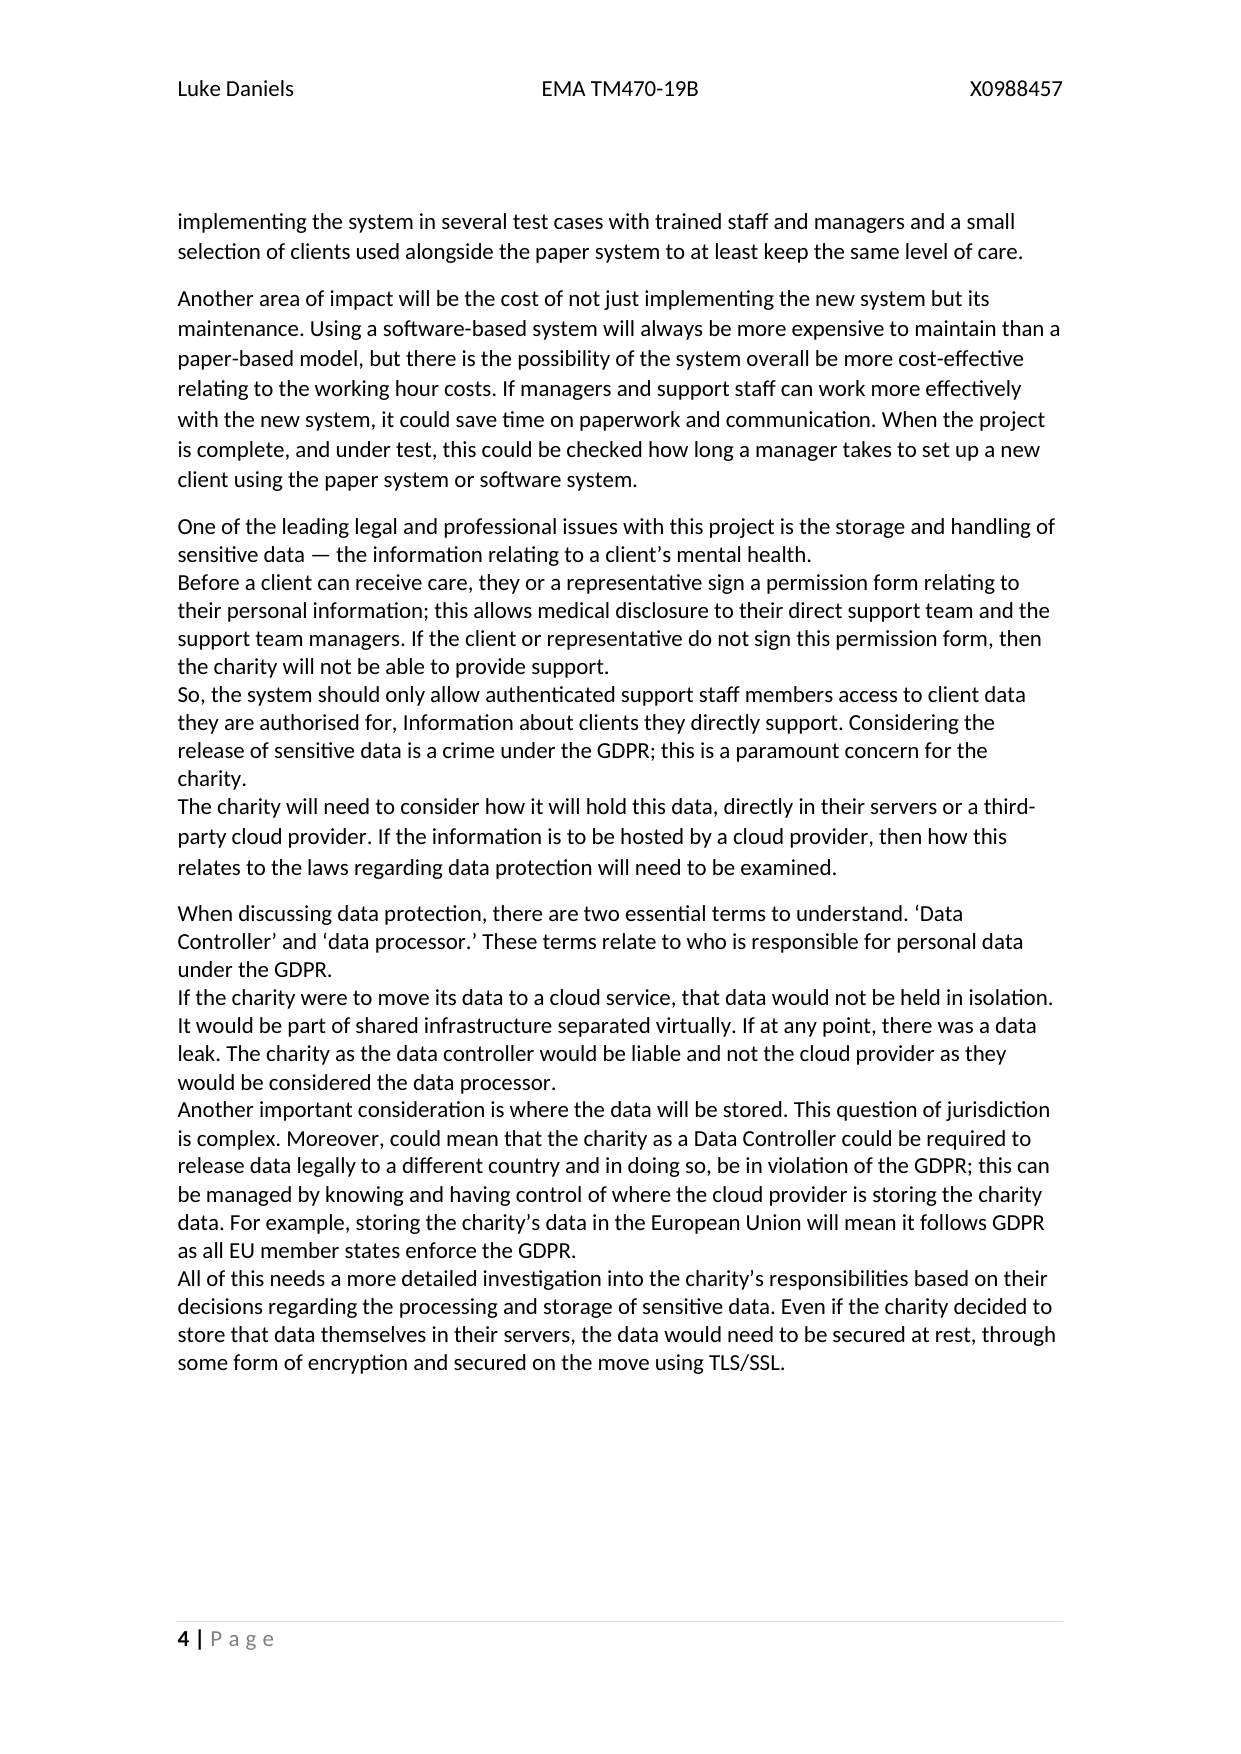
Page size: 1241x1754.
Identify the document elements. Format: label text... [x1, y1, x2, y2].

text One of the leading legal and professional issues with this project is the storage and handling of sensitive data — the information relating to a client’s mental health. [177, 512, 1063, 568]
text When discussing data protection, there are two essential terms to understand. ‘Data Controller’ and ‘data processor.’ These terms relate to who is responsible for personal data under the GDPR. [177, 899, 1063, 983]
text Before a client can receive care, they or a representative sign a permission form relating to their personal information; this allows medical disclosure to their direct support team and the support team managers. If the client or representative do not sign this permission form, then the charity will not be able to provide support. [177, 568, 1063, 680]
text All of this needs a more detailed investigation into the charity’s responsibilities based on their decisions regarding the processing and storage of sensitive data. Even if the charity decided to store that data themselves in their servers, the data would need to be secured at rest, through some form of encryption and secured on the move using TLS/SSL. [177, 1264, 1063, 1376]
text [177, 207, 1063, 265]
text Another important consideration is where the data will be stored. This question of jurisdiction is complex. Moreover, could mean that the charity as a Data Controller could be required to release data legally to a different country and in doing so, be in violation of the GDPR; this can be managed by knowing and having control of where the cloud provider is storing the charity data. For example, storing the charity’s data in the European Union will mean it follows GDPR as all EU member states enforce the GDPR. [177, 1096, 1063, 1264]
text Another area of impact will be the cost of not just implementing the new system but its maintenance. Using a software-based system will always be more expensive to maintain than a paper-based model, but there is the possibility of the system overall be more cost-effective relating to the working hour costs. If managers and support staff can work more effectively with the new system, it could save time on paperwork and communication. When the project is complete, and under test, this could be checked how long a manager takes to set up a new client using the paper system or software system. [177, 284, 1063, 493]
text So, the system should only allow authenticated support staff members access to client data they are authorised for, Information about clients they directly support. Considering the release of sensitive data is a crime under the GDPR; this is a paramount concern for the charity. [177, 680, 1063, 792]
text If the charity were to move its data to a cloud service, that data would not be held in isolation. It would be part of shared infrastructure separated virtually. If at any point, there was a data leak. The charity as the data controller would be liable and not the cloud provider as they would be considered the data processor. [177, 983, 1063, 1096]
text The charity will need to consider how it will hold this data, directly in their servers or a third-party cloud provider. If the information is to be hosted by a cloud provider, then how this relates to the laws regarding data protection will need to be examined. [177, 792, 1063, 881]
